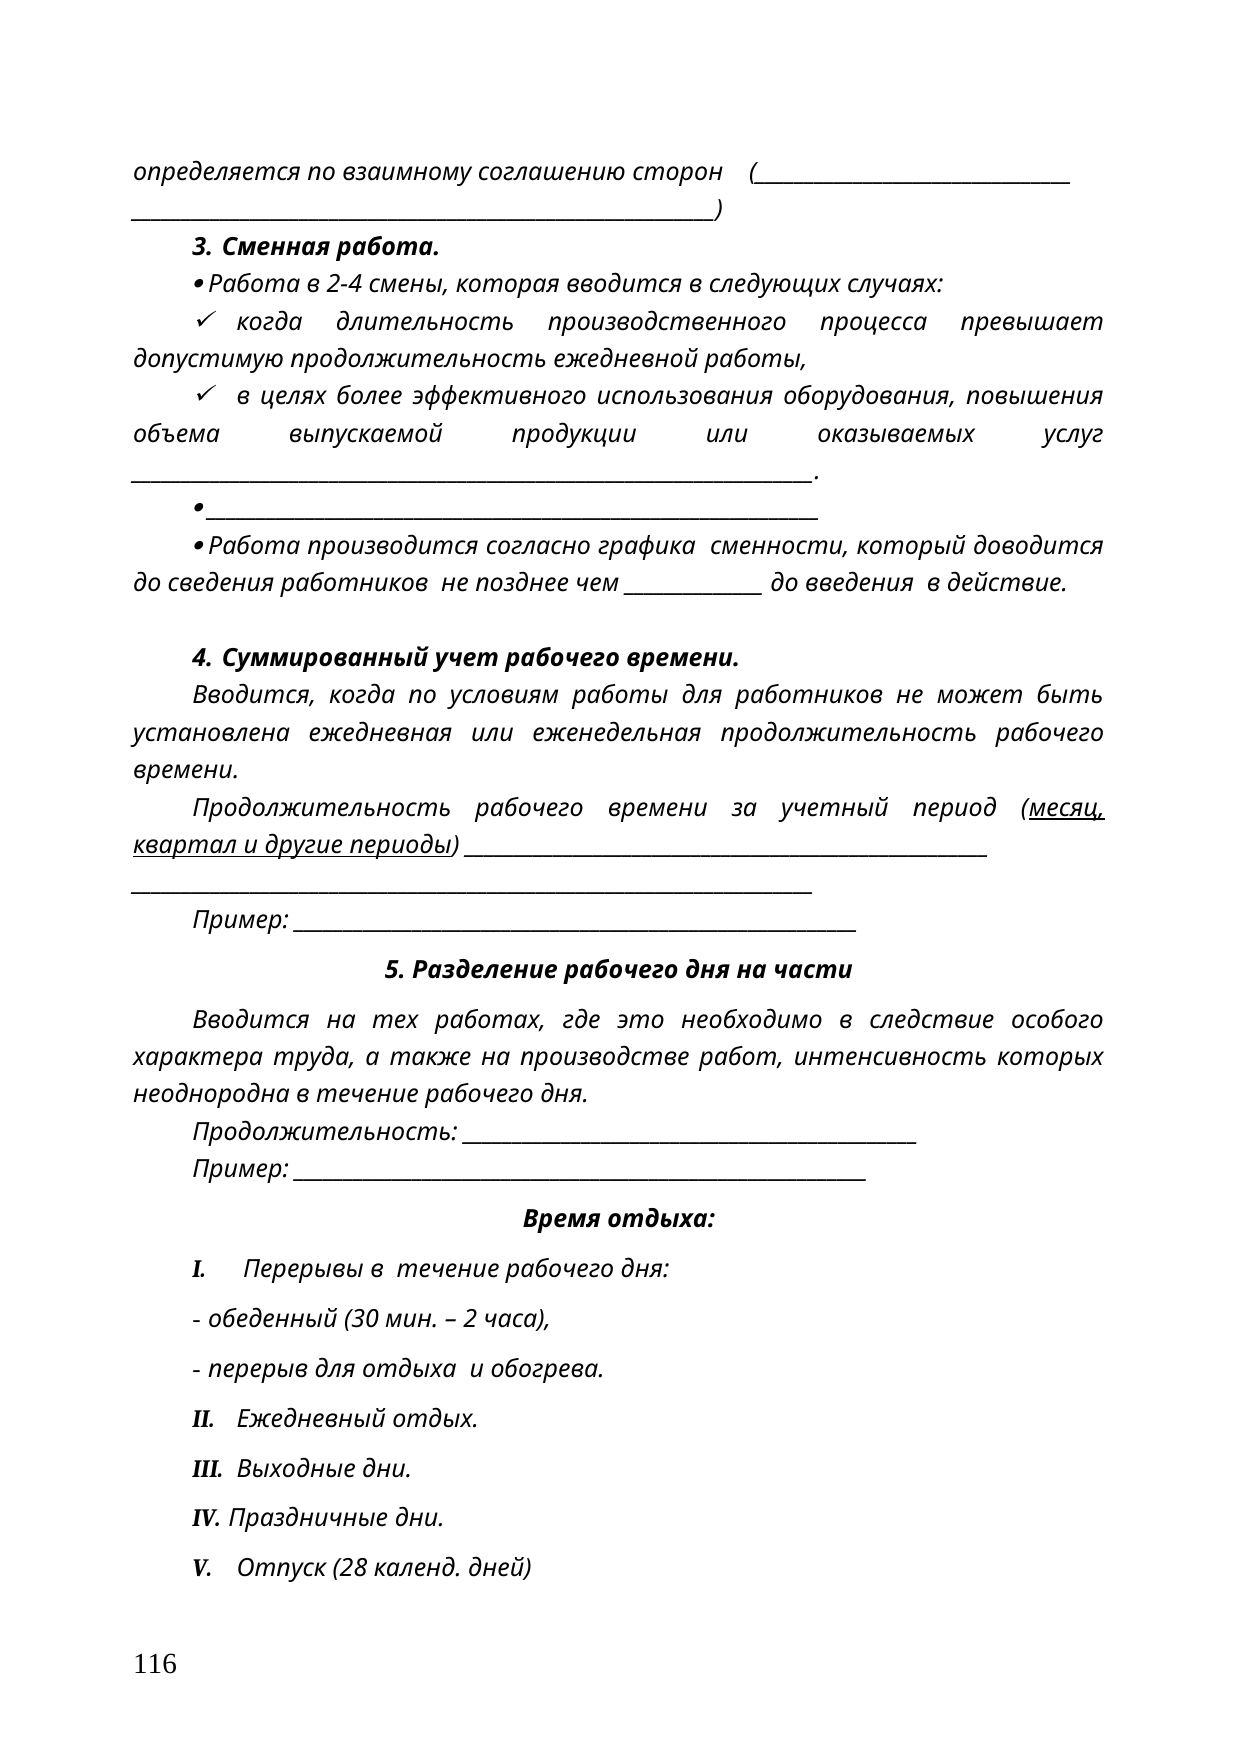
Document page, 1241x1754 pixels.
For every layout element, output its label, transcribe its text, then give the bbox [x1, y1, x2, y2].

list ______________________________________________________________ [133, 490, 1107, 524]
list обеденный (30 мин. – 2 часа), [133, 1301, 1107, 1334]
list Сменная работа. [133, 228, 1107, 262]
list Работа в 2-4 смены, которая вводится в следующих случаях: [133, 266, 1107, 300]
text Пример: _________________________________________________________ [133, 901, 1107, 936]
list Ежедневный отдых. [133, 1400, 1107, 1434]
text Вводится, когда по условиям работы для работников не может быть установлена ежедневная или еженедельная продолжительность рабочего времени. [133, 677, 1107, 786]
text Продолжительность рабочего времени за учетный период (месяц, квартал и другие периоды) _____________________________________________________ [133, 789, 1107, 861]
list Отпуск (28 календ. дней) [133, 1550, 1107, 1584]
list в целях более эффективного использования оборудования, повышения объема выпускаемой продукции или оказываемых услуг _____________________________________________________________________. [133, 378, 1107, 487]
list Праздничные дни. [133, 1500, 1107, 1534]
text Время отдыха: [133, 1201, 1107, 1235]
list когда длительность производственного процесса превышает допустимую продолжительность ежедневной работы, [133, 303, 1107, 374]
text Продолжительность: ______________________________________________ [133, 1113, 1107, 1147]
list Суммированный учет рабочего времени. [133, 640, 1107, 674]
text 5. Разделение рабочего дня на части [133, 951, 1107, 985]
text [133, 153, 1107, 188]
text _____________________________________________________________________ [133, 864, 1107, 898]
list Перерывы в течение рабочего дня: [133, 1251, 1107, 1285]
text Пример: __________________________________________________________ [133, 1151, 1107, 1185]
list Работа производится согласно графика сменности, который доводится до сведения работников не позднее чем ______________ до введения в действие. [133, 527, 1107, 599]
text ___________________________________________________________) [133, 191, 1107, 225]
list перерыв для отдыха и обогрева. [133, 1350, 1107, 1384]
text Вводится на тех работах, где это необходимо в следствие особого характера труда, а также на производстве работ, интенсивность которых неоднородна в течение рабочего дня. [133, 1001, 1107, 1110]
list Выходные дни. [133, 1450, 1107, 1484]
